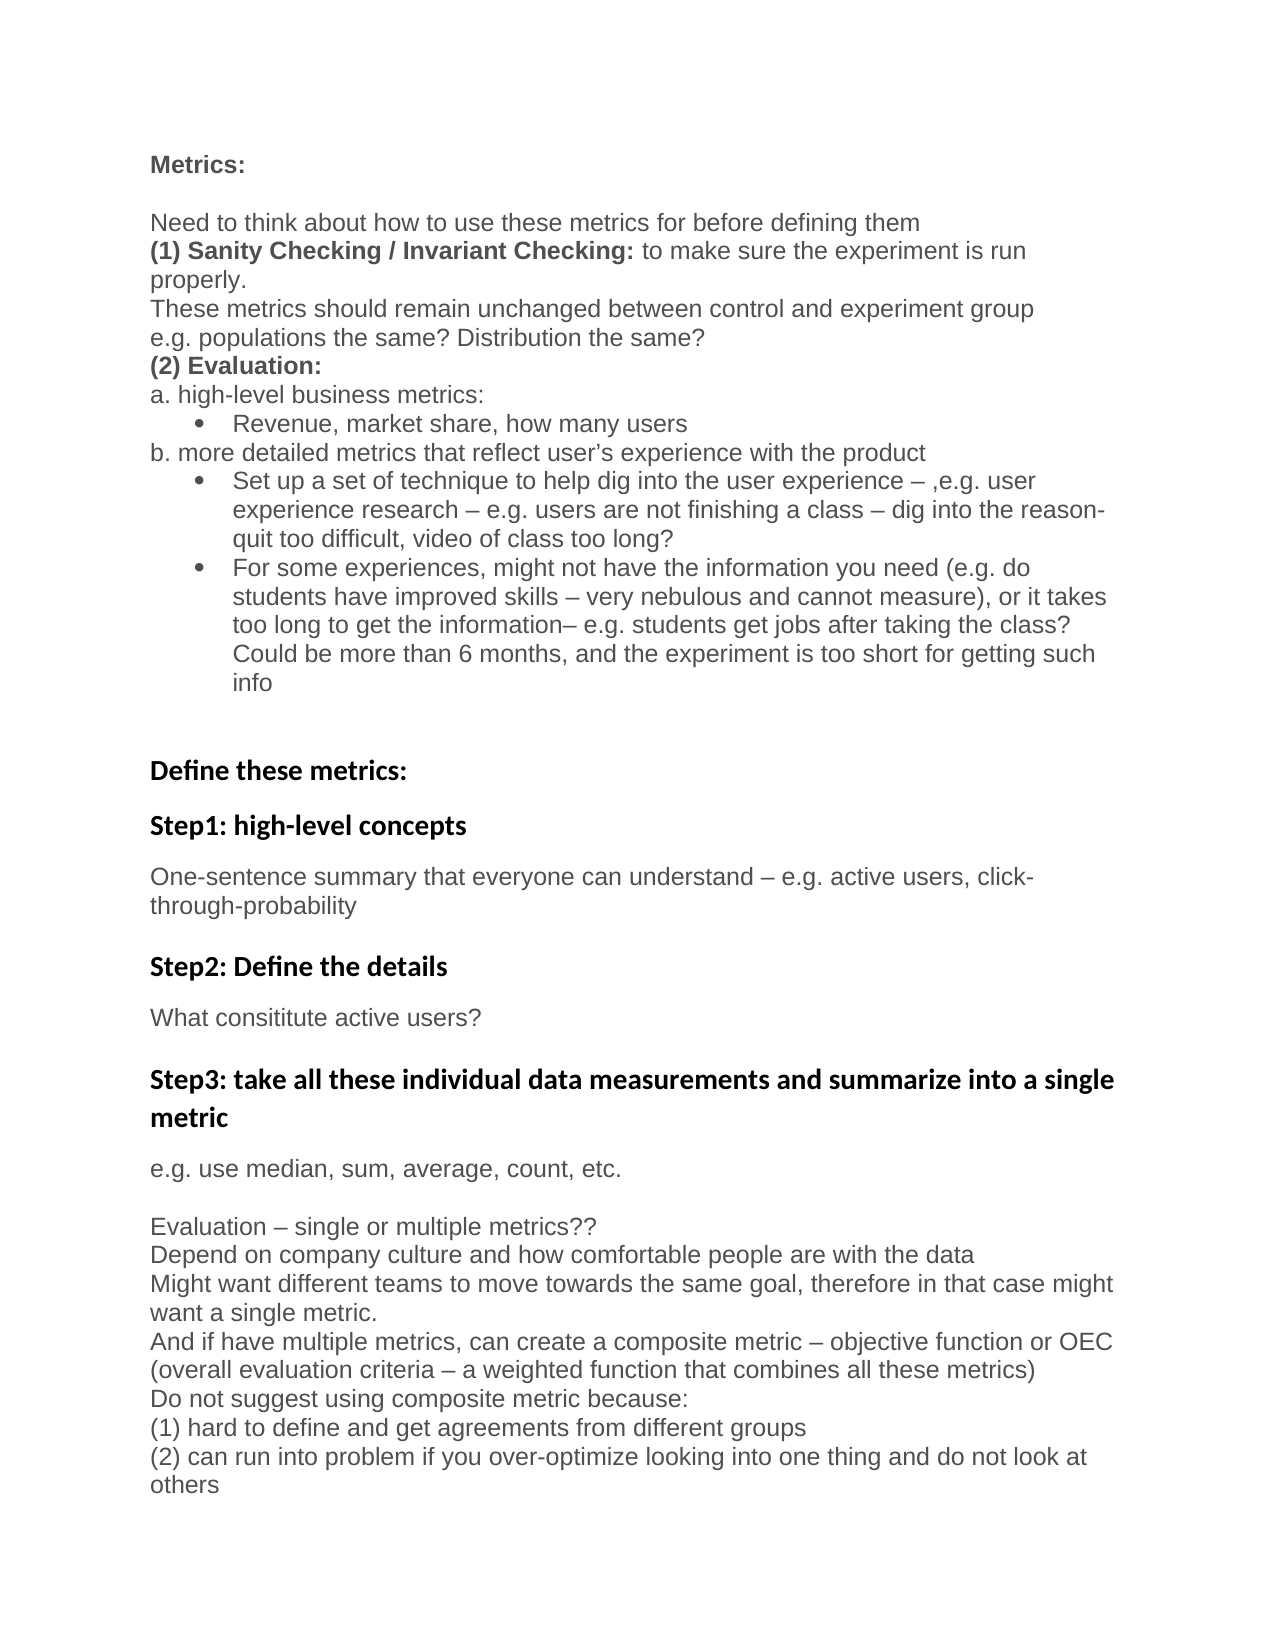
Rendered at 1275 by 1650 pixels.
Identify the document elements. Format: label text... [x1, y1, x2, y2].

text (2) Evaluation: [150, 351, 1125, 380]
text (1) hard to define and get agreements from different groups [150, 1413, 1125, 1442]
text Step3: take all these individual data measurements and summarize into a single metric [150, 1061, 1125, 1135]
list Set up a set of technique to help dig into the user experience – ,e.g. user experience research – e.g. users are not finishing a class – dig into the reason- quit too difficult, video of class too long? [195, 466, 1125, 553]
text (2) can run into problem if you over-optimize looking into one thing and do not look at others [150, 1442, 1125, 1499]
text These metrics should remain unchanged between control and experiment group [150, 294, 1125, 322]
text Might want different teams to move towards the same goal, therefore in that case might want a single metric. [150, 1269, 1125, 1327]
text What consititute active users? [150, 1003, 1125, 1032]
text (1) Sanity Checking / Invariant Checking: to make sure the experiment is run properly. [150, 236, 1125, 294]
text e.g. populations the same? Distribution the same? [150, 322, 1125, 351]
text Evaluation – single or multiple metrics?? [150, 1212, 1125, 1241]
text Depend on company culture and how comfortable people are with the data [150, 1241, 1125, 1269]
text Need to think about how to use these metrics for before defining them [150, 207, 1125, 236]
list Revenue, market share, how many users [195, 409, 1125, 438]
text Define these metrics: [150, 752, 1125, 787]
text e.g. use median, sum, average, count, etc. [150, 1154, 1125, 1183]
text Step1: high-level concepts [150, 807, 1125, 842]
text a. high-level business metrics: [150, 380, 1125, 409]
text And if have multiple metrics, can create a composite metric – objective function or OEC (overall evaluation criteria – a weighted function that combines all these metrics) [150, 1327, 1125, 1384]
text One-sentence summary that everyone can understand – e.g. active users, click-through-probability [150, 862, 1125, 919]
text Step2: Define the details [150, 948, 1125, 984]
list For some experiences, might not have the information you need (e.g. do students have improved skills – very nebulous and cannot measure), or it takes too long to get the information– e.g. students get jobs after taking the class? Could be more than 6 months, and the experiment is too short for getting such info [195, 553, 1125, 697]
text b. more detailed metrics that reflect user’s experience with the product [150, 438, 1125, 466]
text Metrics: [150, 150, 1125, 179]
text Do not suggest using composite metric because: [150, 1384, 1125, 1413]
